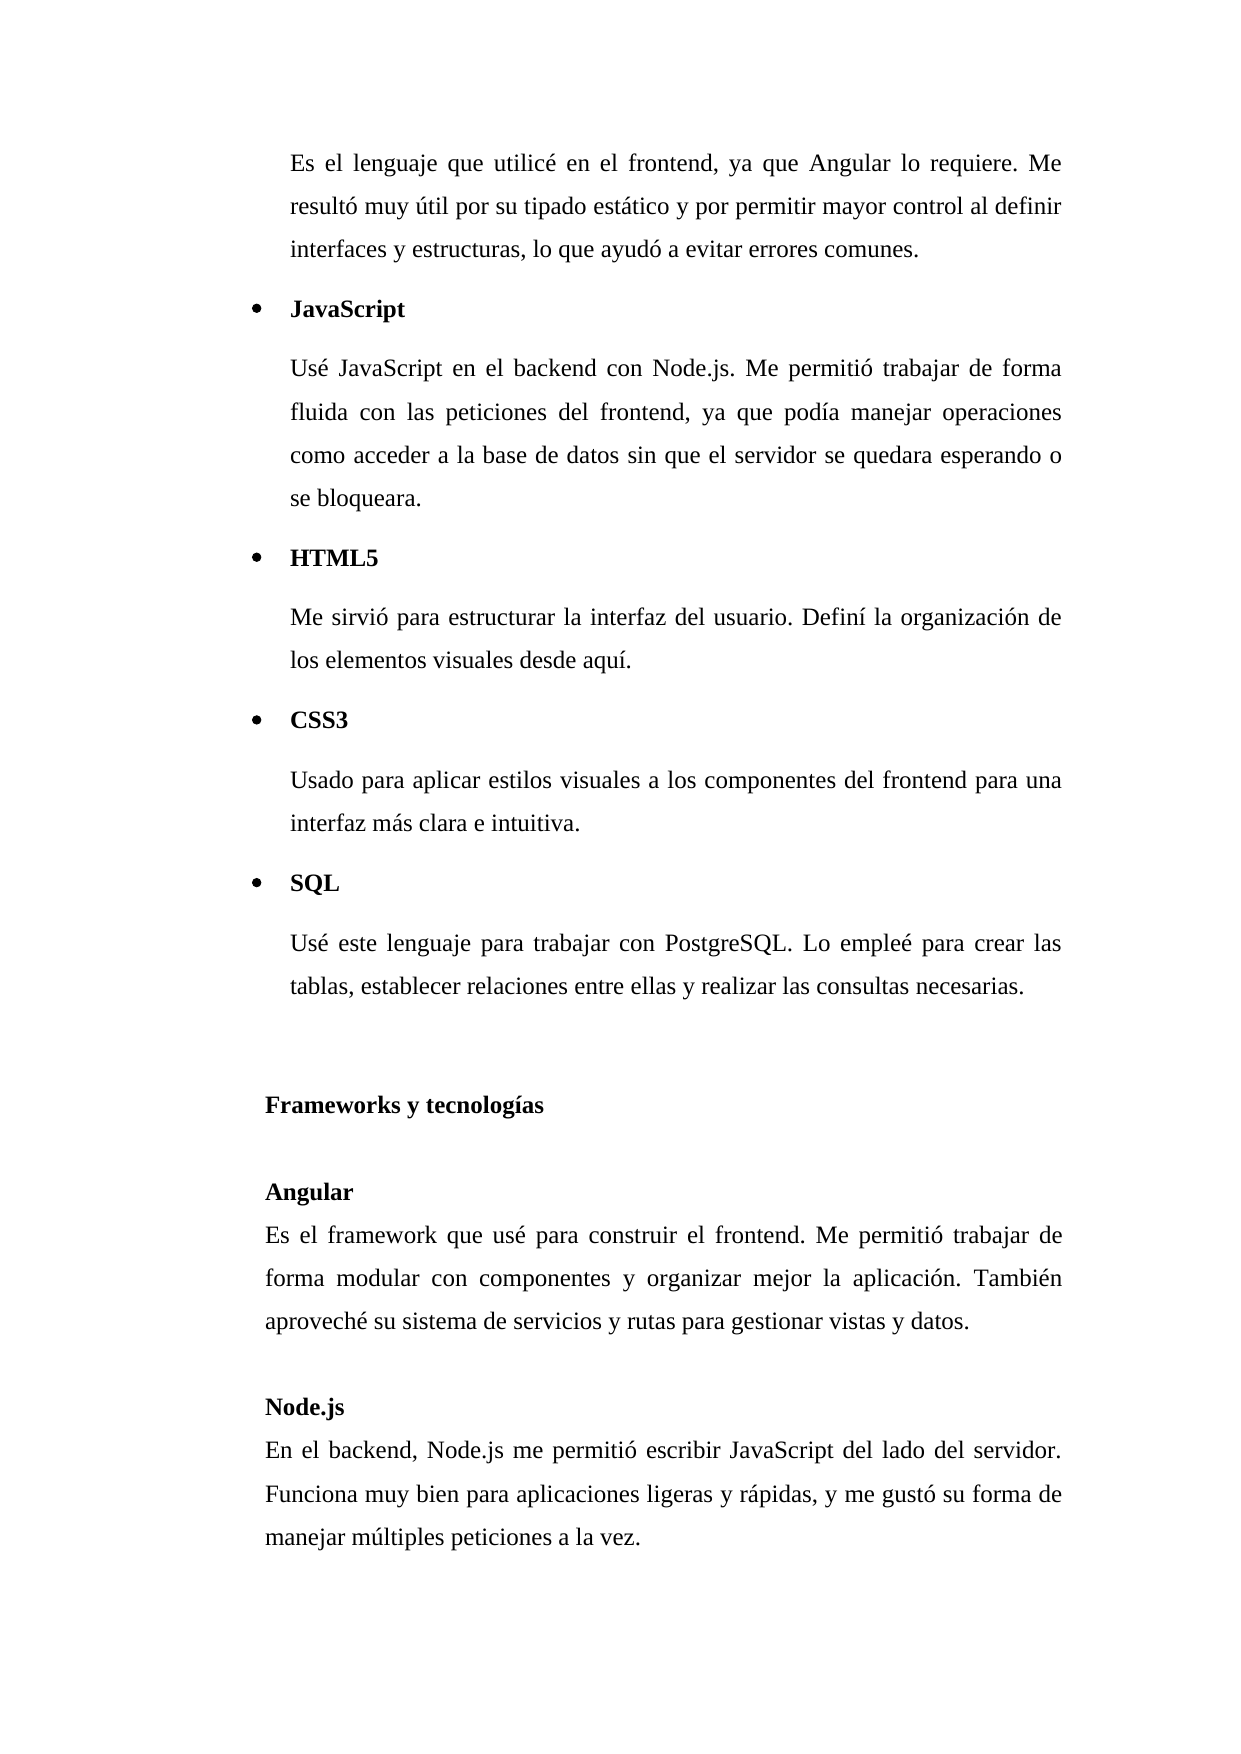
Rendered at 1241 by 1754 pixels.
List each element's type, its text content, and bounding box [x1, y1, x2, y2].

list CSS3 [252, 705, 1063, 734]
text Es el lenguaje que utilicé en el frontend, ya que Angular lo requiere. Me resultó muy útil por su tipado estático y por permitir mayor control al definir interfaces y estructuras, lo que ayudó a evitar errores comunes. [290, 148, 1063, 263]
list JavaScript [252, 294, 1063, 322]
text Usé este lenguaje para trabajar con PostgreSQL. Lo empleé para crear las tablas, establecer relaciones entre ellas y realizar las consultas necesarias. [290, 928, 1063, 1000]
list Angular [265, 1177, 1063, 1206]
list HTML5 [252, 543, 1063, 571]
list Es el framework que usé para construir el frontend. Me permitió trabajar de forma modular con componentes y organizar mejor la aplicación. También aproveché su sistema de servicios y rutas para gestionar vistas y datos. [265, 1220, 1063, 1335]
text Usé JavaScript en el backend con Node.js. Me permitió trabajar de forma fluida con las peticiones del frontend, ya que podía manejar operaciones como acceder a la base de datos sin que el servidor se quedara esperando o se bloqueara. [290, 353, 1063, 512]
text Usado para aplicar estilos visuales a los componentes del frontend para una interfaz más clara e intuitiva. [290, 765, 1063, 837]
list SQL [252, 868, 1063, 897]
text Me sirvió para estructurar la interfaz del usuario. Definí la organización de los elementos visuales desde aquí. [290, 602, 1063, 674]
list Frameworks y tecnologías [265, 1091, 1063, 1119]
list En el backend, Node.js me permitió escribir JavaScript del lado del servidor. Funciona muy bien para aplicaciones ligeras y rápidas, y me gustó su forma de manejar múltiples peticiones a la vez. [265, 1436, 1063, 1551]
list Node.js [265, 1392, 1063, 1421]
